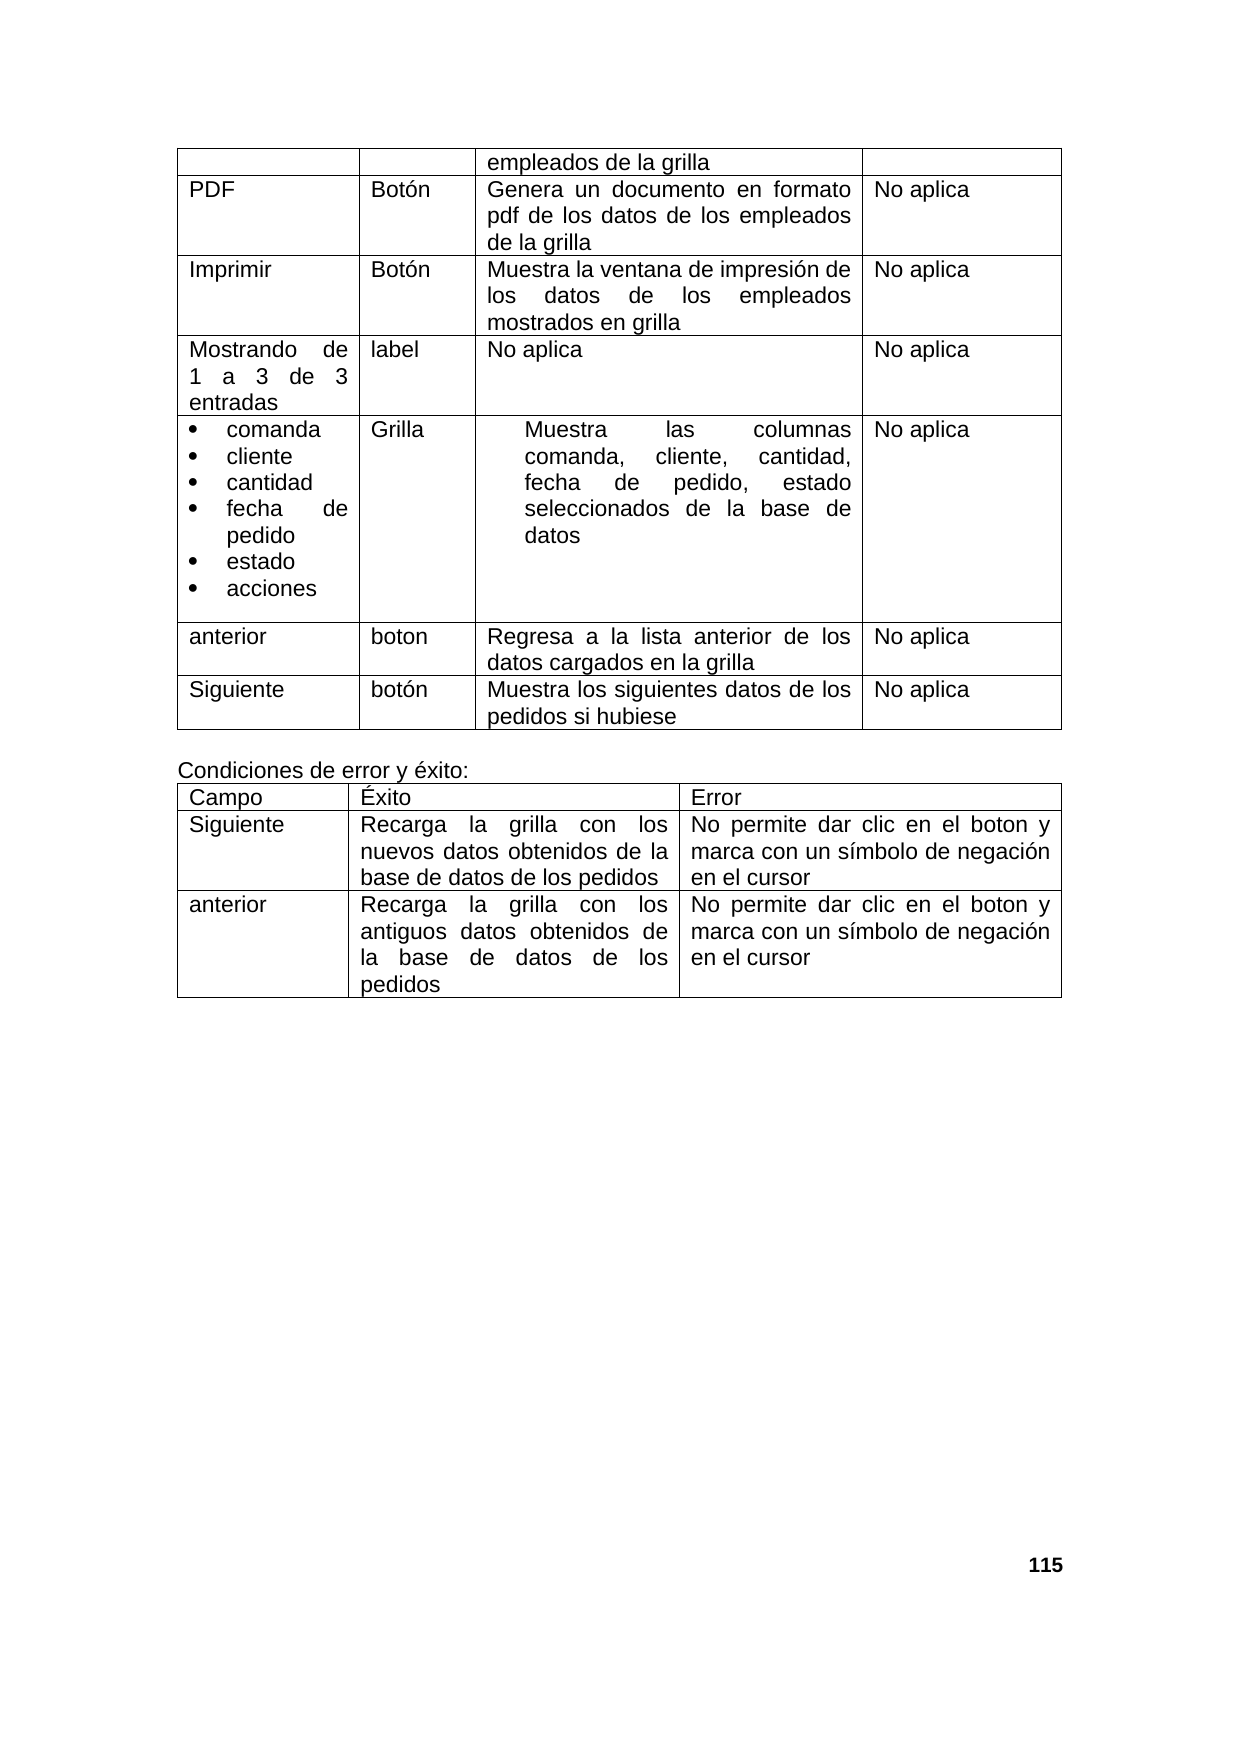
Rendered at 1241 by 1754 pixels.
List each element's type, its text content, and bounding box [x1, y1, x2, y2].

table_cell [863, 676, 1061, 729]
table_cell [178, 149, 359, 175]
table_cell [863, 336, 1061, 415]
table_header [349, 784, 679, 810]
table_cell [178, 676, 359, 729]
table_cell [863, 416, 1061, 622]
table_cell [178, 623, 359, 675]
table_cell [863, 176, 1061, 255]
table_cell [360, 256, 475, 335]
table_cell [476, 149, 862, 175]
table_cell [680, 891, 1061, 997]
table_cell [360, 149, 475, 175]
text Condiciones de error y éxito: [177, 757, 1063, 783]
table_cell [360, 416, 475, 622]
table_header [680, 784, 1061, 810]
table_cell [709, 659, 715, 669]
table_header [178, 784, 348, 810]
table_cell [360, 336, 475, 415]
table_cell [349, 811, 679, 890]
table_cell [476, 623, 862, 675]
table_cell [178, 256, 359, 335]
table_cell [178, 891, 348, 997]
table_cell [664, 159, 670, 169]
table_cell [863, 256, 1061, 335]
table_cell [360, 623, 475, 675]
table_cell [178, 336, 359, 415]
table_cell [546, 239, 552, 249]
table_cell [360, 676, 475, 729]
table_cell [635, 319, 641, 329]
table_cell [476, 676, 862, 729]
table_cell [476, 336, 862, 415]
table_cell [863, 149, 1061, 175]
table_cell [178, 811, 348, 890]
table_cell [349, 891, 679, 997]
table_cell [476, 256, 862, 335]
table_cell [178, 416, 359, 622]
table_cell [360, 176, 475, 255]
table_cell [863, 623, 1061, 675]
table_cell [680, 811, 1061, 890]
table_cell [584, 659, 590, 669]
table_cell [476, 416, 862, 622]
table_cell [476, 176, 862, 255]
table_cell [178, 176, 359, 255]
